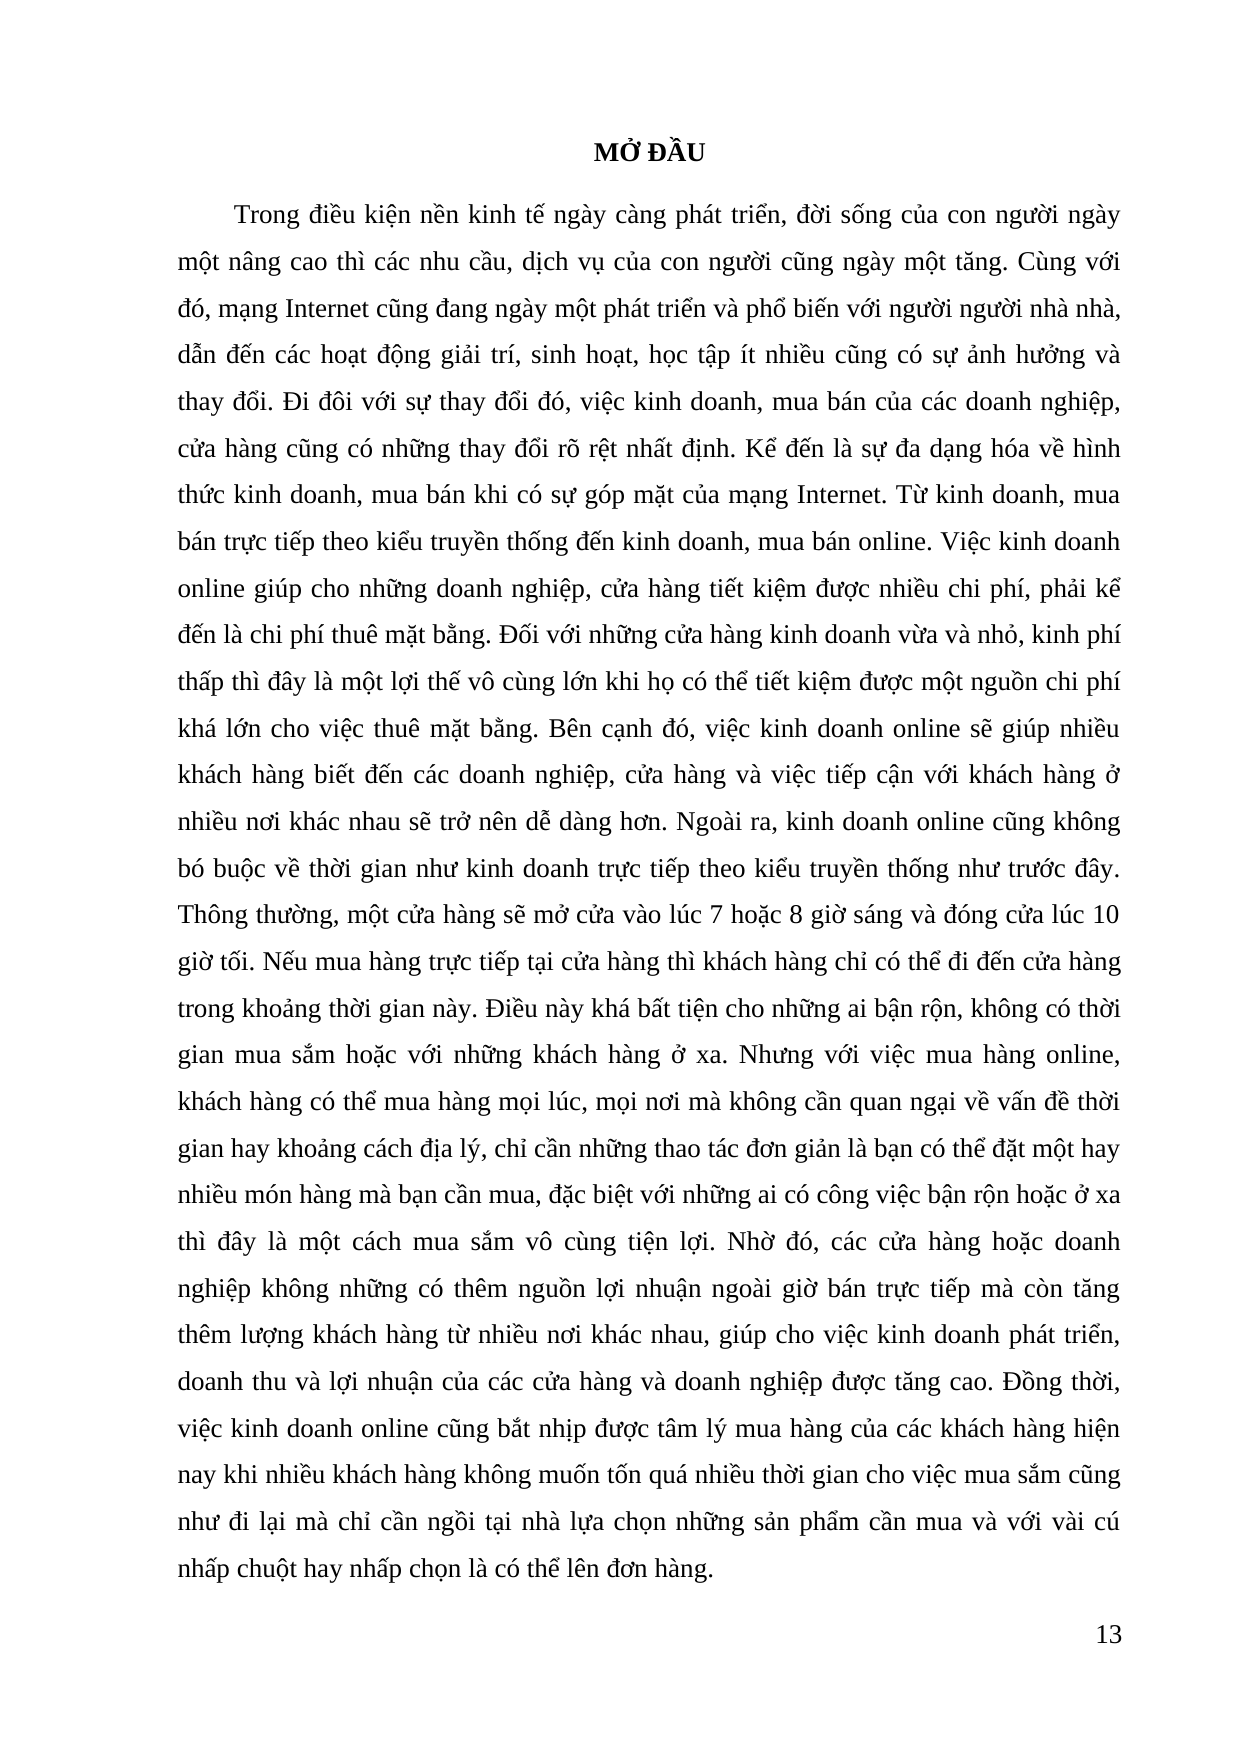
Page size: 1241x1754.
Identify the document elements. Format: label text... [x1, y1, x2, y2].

text Trong điều kiện nền kinh tế ngày càng phát triển, đời sống của con người ngày một nâng cao thì các nhu cầu, dịch vụ của con người cũng ngày một tăng. Cùng với đó, mạng Internet cũng đang ngày một phát triển và phổ biến với người người nhà nhà, dẫn đến các hoạt động giải trí, sinh hoạt, học tập ít nhiều cũng có sự ảnh hưởng và thay đổi. Đi đôi với sự thay đổi đó, việc kinh doanh, mua bán của các doanh nghiệp, cửa hàng cũng có những thay đổi rõ rệt nhất định. Kể đến là sự đa dạng hóa về hình thức kinh doanh, mua bán khi có sự góp mặt của mạng Internet. Từ kinh doanh, mua bán trực tiếp theo kiểu truyền thống đến kinh doanh, mua bán online. Việc kinh doanh online giúp cho những doanh nghiệp, cửa hàng tiết kiệm được nhiều chi phí, phải kể đến là chi phí thuê mặt bằng. Đối với những cửa hàng kinh doanh vừa và nhỏ, kinh phí thấp thì đây là một lợi thế vô cùng lớn khi họ có thể tiết kiệm được một nguồn chi phí khá lớn cho việc thuê mặt bằng. Bên cạnh đó, việc kinh doanh online sẽ giúp nhiều khách hàng biết đến các doanh nghiệp, cửa hàng và việc tiếp cận với khách hàng ở nhiều nơi khác nhau sẽ trở nên dễ dàng hơn. Ngoài ra, kinh doanh online cũng không bó buộc về thời gian như kinh doanh trực tiếp theo kiểu truyền thống như trước đây. Thông thường, một cửa hàng sẽ mở cửa vào lúc 7 hoặc 8 giờ sáng và đóng cửa lúc 10 giờ tối. Nếu mua hàng trực tiếp tại cửa hàng thì khách hàng chỉ có thể đi đến cửa hàng trong khoảng thời gian này. Điều này khá bất tiện cho những ai bận rộn, không có thời gian mua sắm hoặc với những khách hàng ở xa. Nhưng với việc mua hàng online, khách hàng có thể mua hàng mọi lúc, mọi nơi mà không cần quan ngại về vấn đề thời gian hay khoảng cách địa lý, chỉ cần những thao tác đơn giản là bạn có thể đặt một hay nhiều món hàng mà bạn cần mua, đặc biệt với những ai có công việc bận rộn hoặc ở xa thì đây là một cách mua sắm vô cùng tiện lợi. Nhờ đó, các cửa hàng hoặc doanh nghiệp không những có thêm nguồn lợi nhuận ngoài giờ bán trực tiếp mà còn tăng thêm lượng khách hàng từ nhiều nơi khác nhau, giúp cho việc kinh doanh phát triển, doanh thu và lợi nhuận của các cửa hàng và doanh nghiệp được tăng cao. Đồng thời, việc kinh doanh online cũng bắt nhịp được tâm lý mua hàng của các khách hàng hiện nay khi nhiều khách hàng không muốn tốn quá nhiều thời gian cho việc mua sắm cũng như đi lại mà chỉ cần ngồi tại nhà lựa chọn những sản phẩm cần mua và với vài cú nhấp chuột hay nhấp chọn là có thể lên đơn hàng. [177, 198, 1122, 1583]
text MỞ ĐẦU [177, 136, 1122, 167]
